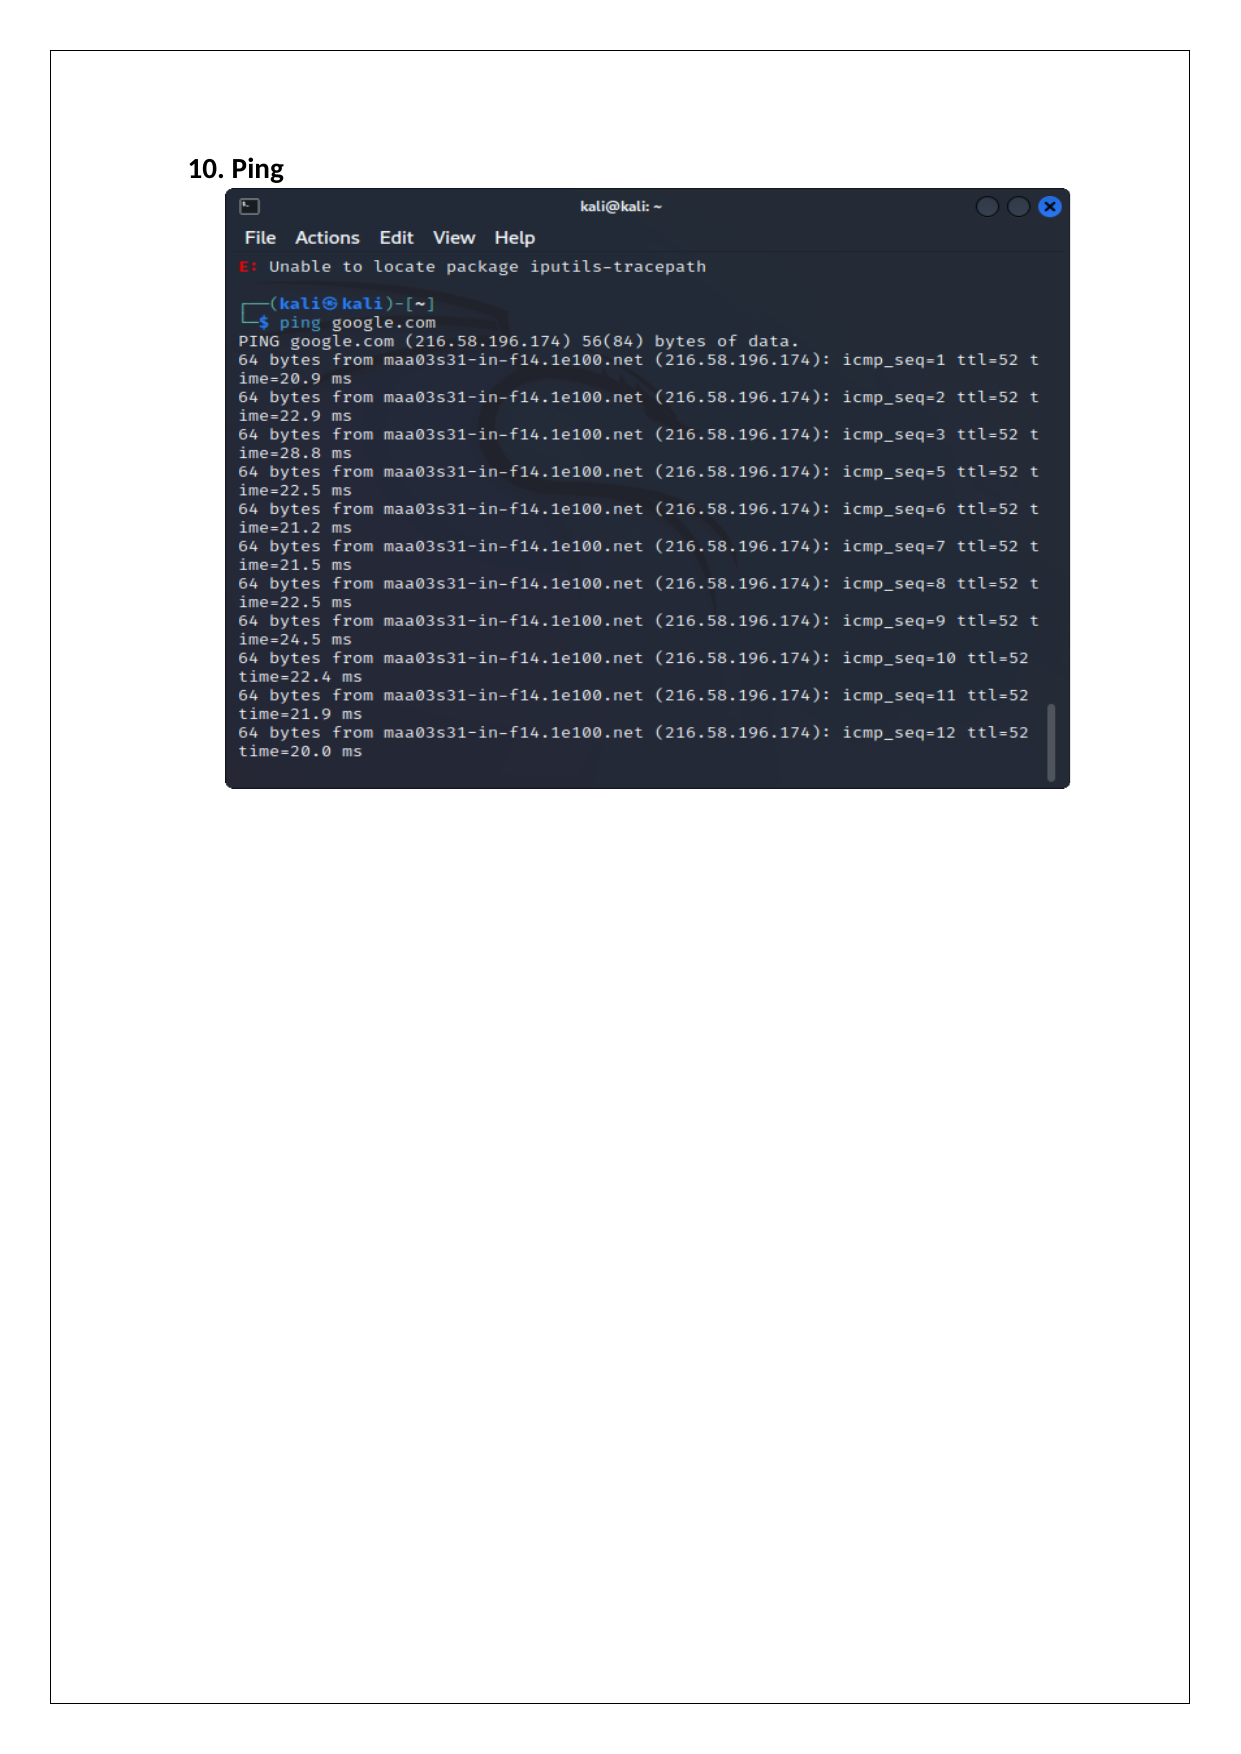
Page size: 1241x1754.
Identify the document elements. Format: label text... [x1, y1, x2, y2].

picture [225, 188, 1071, 789]
list Ping [187, 150, 1090, 186]
